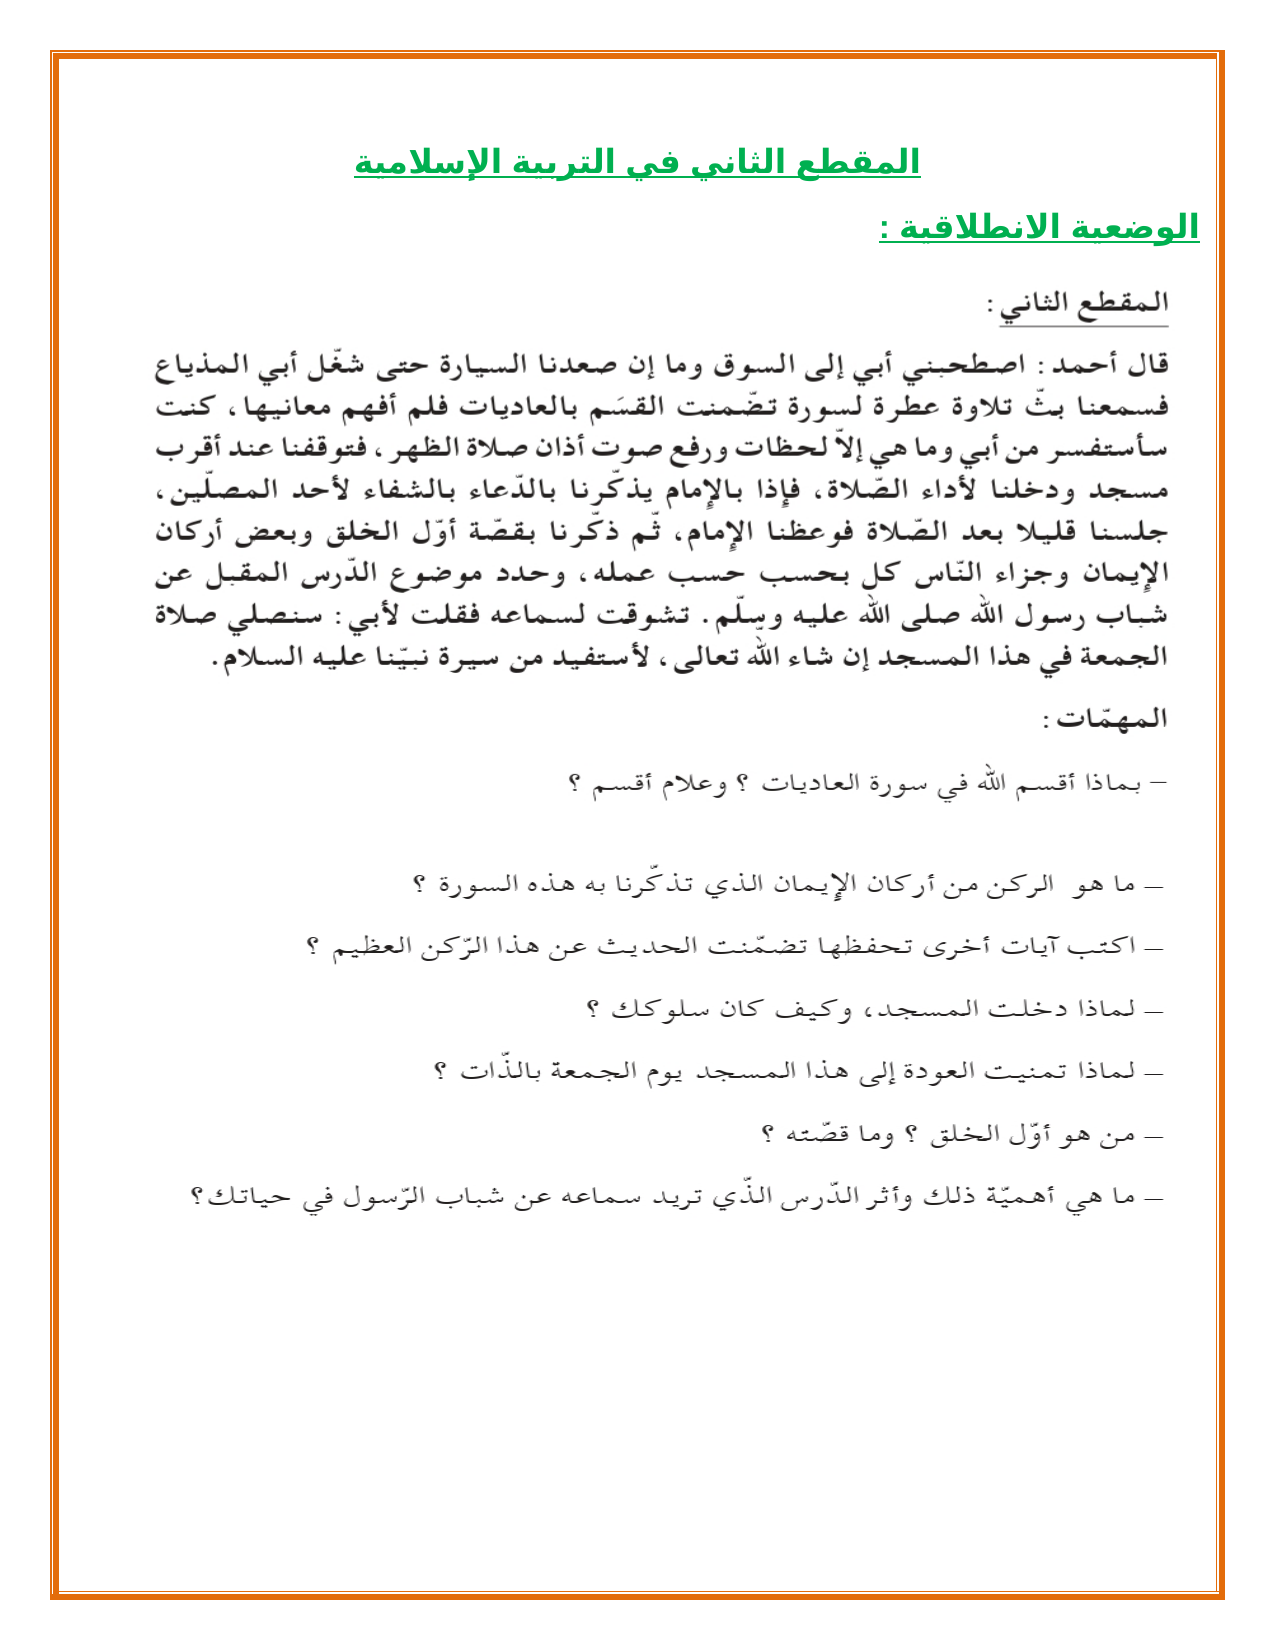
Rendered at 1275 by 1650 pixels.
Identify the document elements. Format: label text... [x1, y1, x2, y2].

text الوضعية الانطلاقية : [75, 208, 1200, 246]
picture [79, 842, 1196, 1250]
text المقطع الثاني في التربية الإسلامية [75, 143, 1200, 181]
picture [125, 272, 1200, 818]
